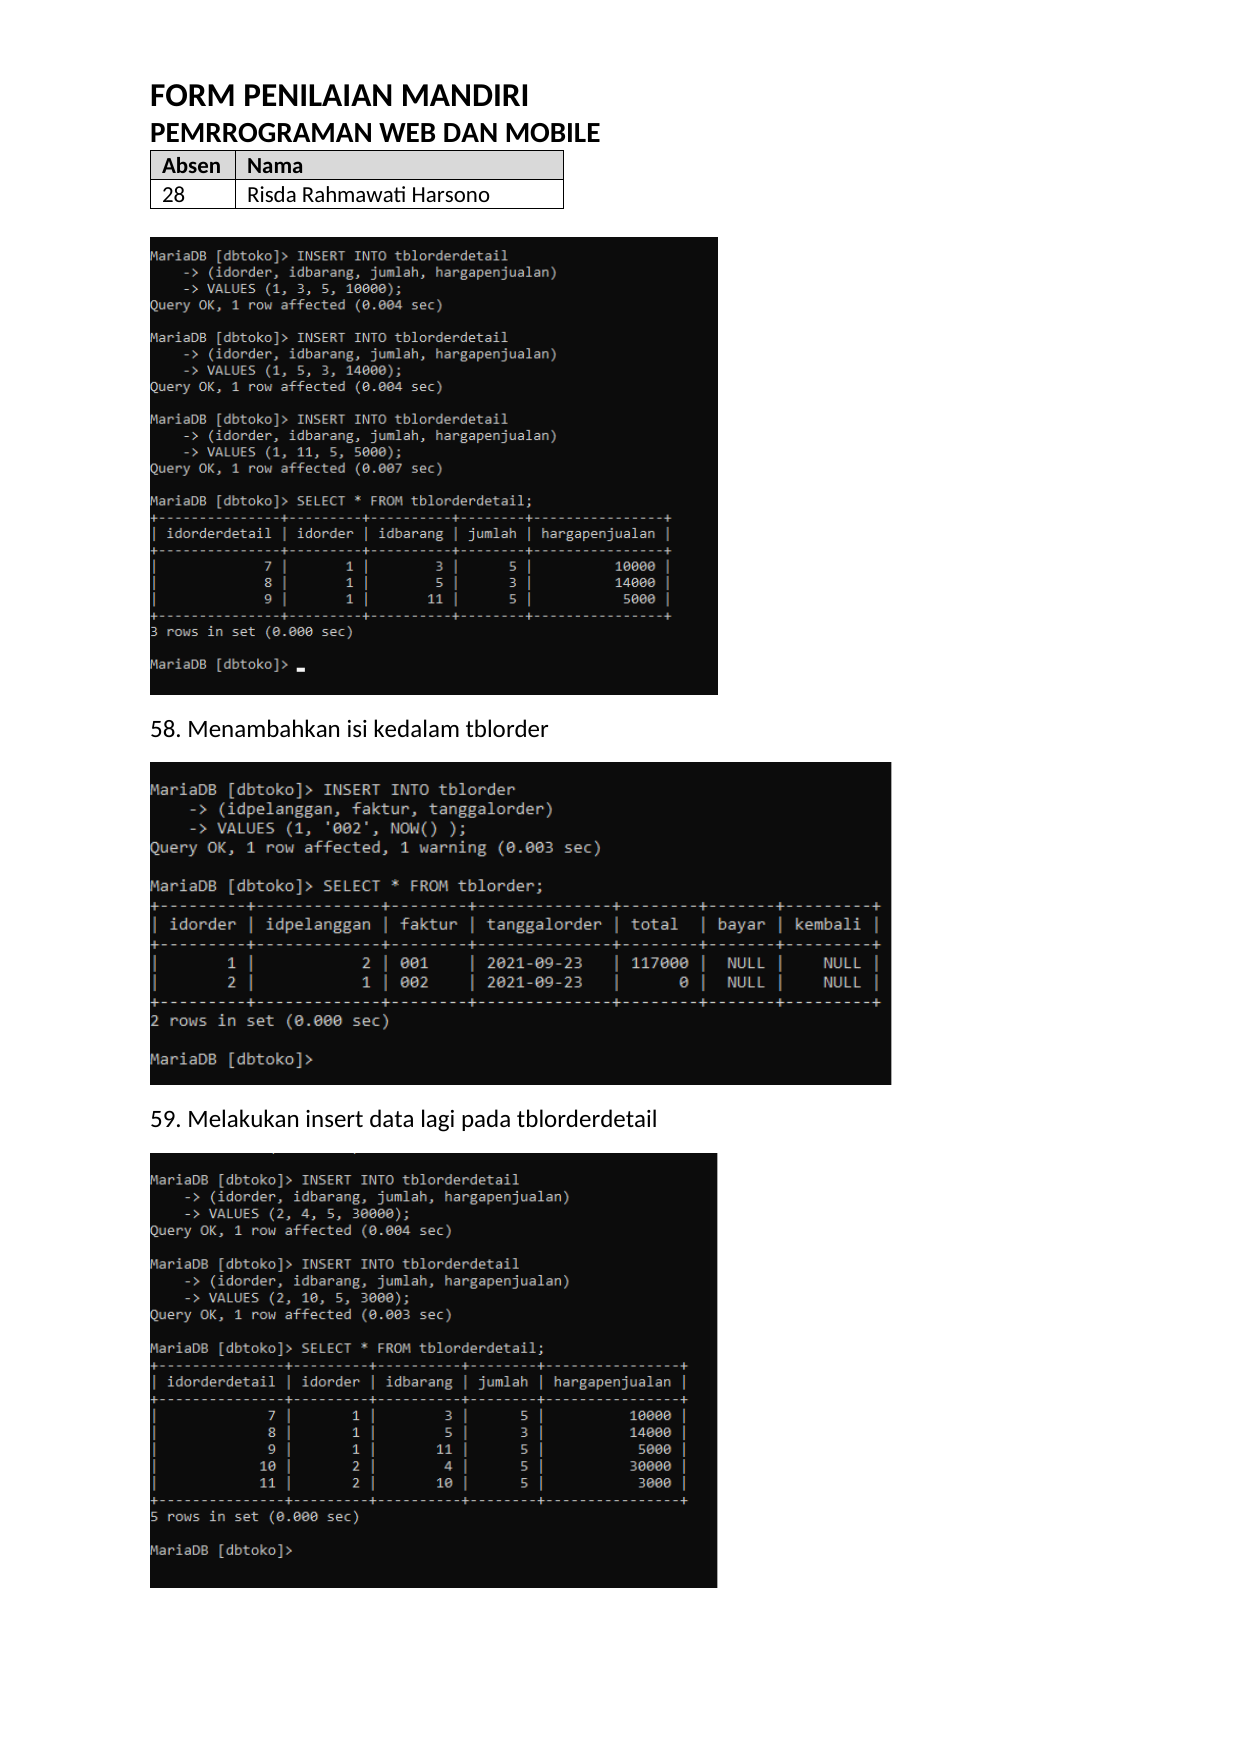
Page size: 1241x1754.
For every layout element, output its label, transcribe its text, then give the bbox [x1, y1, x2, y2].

text 59. Melakukan insert data lagi pada tblorderdetail [150, 1103, 1090, 1134]
text 58. Menambahkan isi kedalam tblorder [150, 713, 1090, 744]
picture [150, 1153, 718, 1588]
picture [150, 762, 892, 1085]
picture [150, 237, 718, 695]
